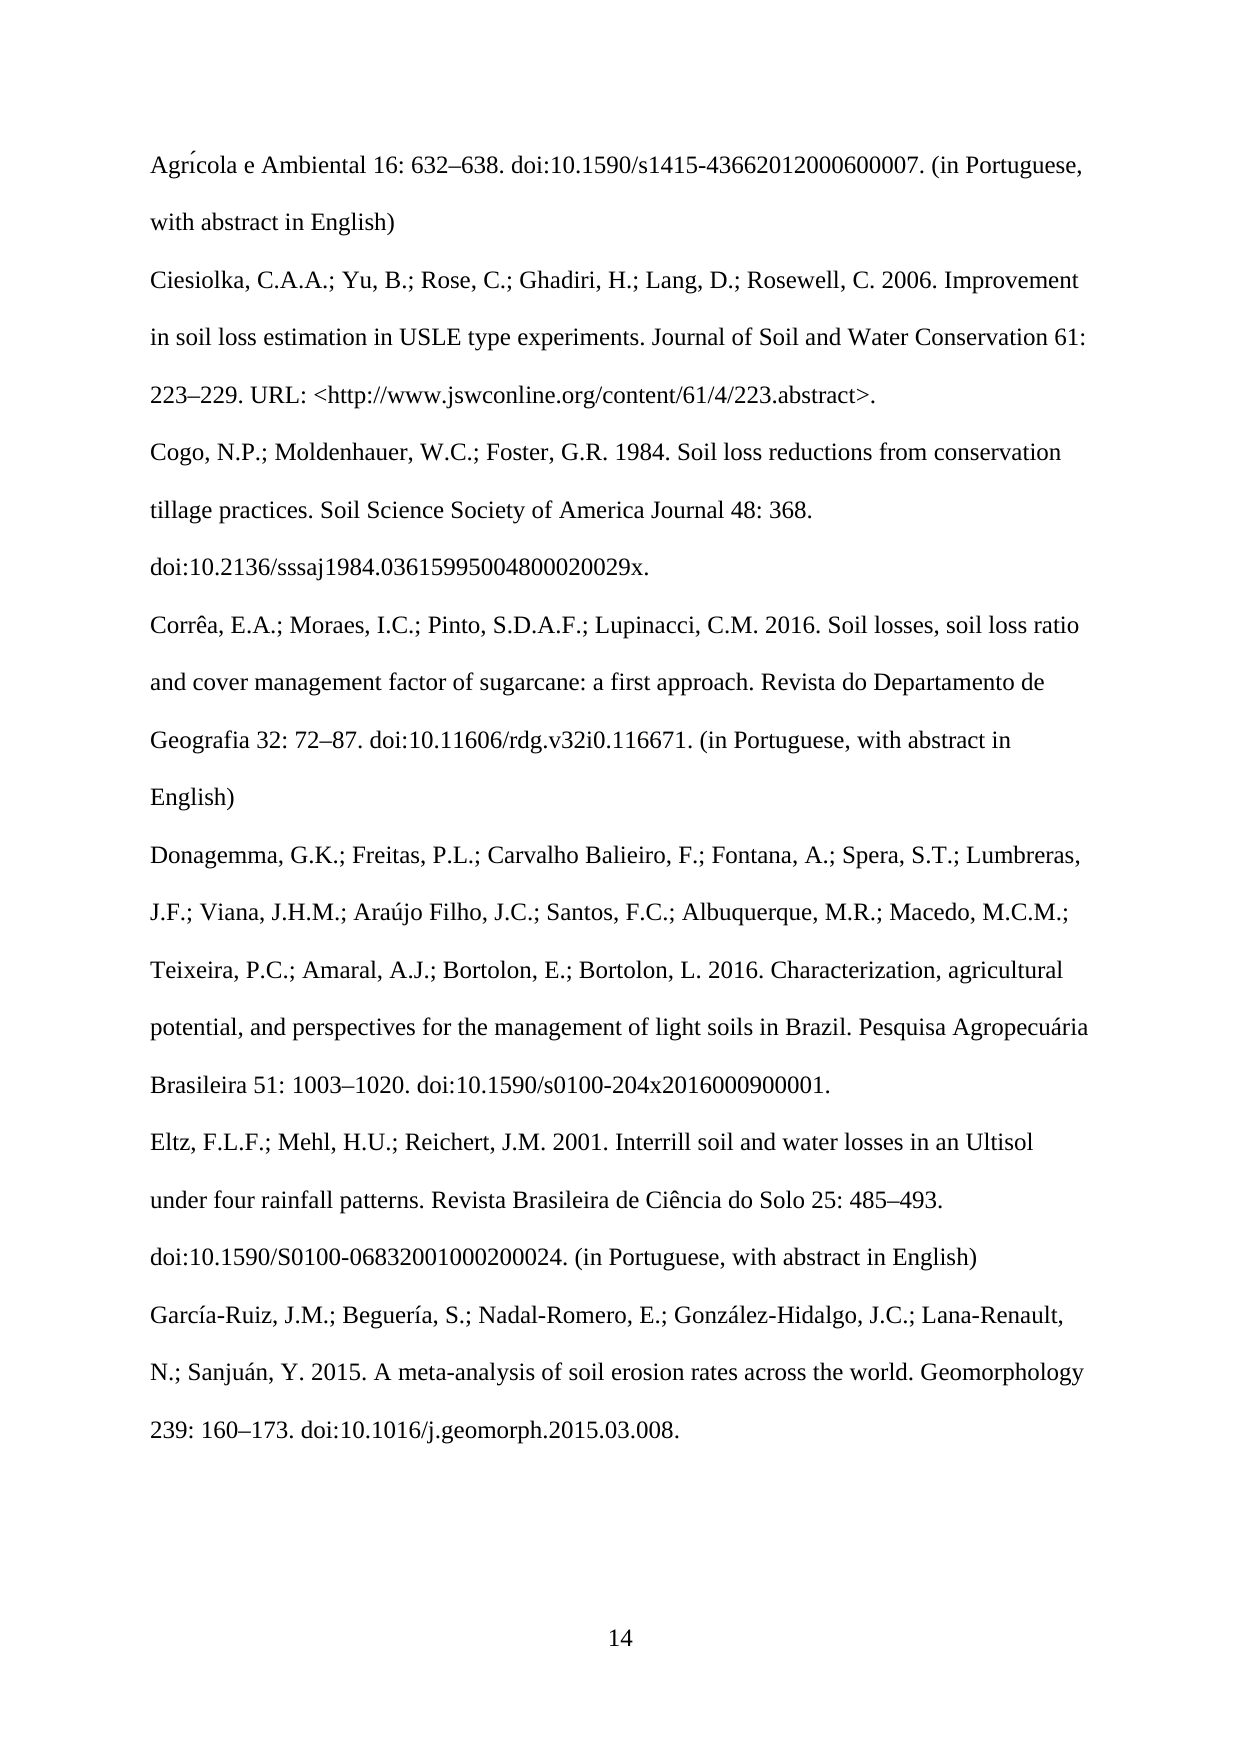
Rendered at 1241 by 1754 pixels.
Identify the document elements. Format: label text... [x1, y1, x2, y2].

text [150, 150, 1090, 236]
text Cogo, N.P.; Moldenhauer, W.C.; Foster, G.R. 1984. Soil loss reductions from conservation tillage practices. Soil Science Society of America Journal 48: 368. doi:10.2136/sssaj1984.03615995004800020029x. [150, 437, 1090, 581]
text Ciesiolka, C.A.A.; Yu, B.; Rose, C.; Ghadiri, H.; Lang, D.; Rosewell, C. 2006. Improvement in soil loss estimation in USLE type experiments. Journal of Soil and Water Conservation 61: 223–229. URL: <http://www.jswconline.org/content/61/4/223.abstract>. [150, 265, 1090, 409]
text Corrêa, E.A.; Moraes, I.C.; Pinto, S.D.A.F.; Lupinacci, C.M. 2016. Soil losses, soil loss ratio and cover management factor of sugarcane: a first approach. Revista do Departamento de Geografia 32: 72–87. doi:10.11606/rdg.v32i0.116671. (in Portuguese, with abstract in English) [150, 610, 1090, 811]
text García-Ruiz, J.M.; Beguería, S.; Nadal-Romero, E.; González-Hidalgo, J.C.; Lana-Renault, N.; Sanjuán, Y. 2015. A meta-analysis of soil erosion rates across the world. Geomorphology 239: 160–173. doi:10.1016/j.geomorph.2015.03.008. [150, 1300, 1090, 1444]
text Donagemma, G.K.; Freitas, P.L.; Carvalho Balieiro, F.; Fontana, A.; Spera, S.T.; Lumbreras, J.F.; Viana, J.H.M.; Araújo Filho, J.C.; Santos, F.C.; Albuquerque, M.R.; Macedo, M.C.M.; Teixeira, P.C.; Amaral, A.J.; Bortolon, E.; Bortolon, L. 2016. Characterization, agricultural potential, and perspectives for the management of light soils in Brazil. Pesquisa Agropecuária Brasileira 51: 1003–1020. doi:10.1590/s0100-204x2016000900001. [150, 840, 1090, 1099]
text Eltz, F.L.F.; Mehl, H.U.; Reichert, J.M. 2001. Interrill soil and water losses in an Ultisol under four rainfall patterns. Revista Brasileira de Ciência do Solo 25: 485–493. doi:10.1590/S0100-06832001000200024. (in Portuguese, with abstract in English) [150, 1127, 1090, 1271]
